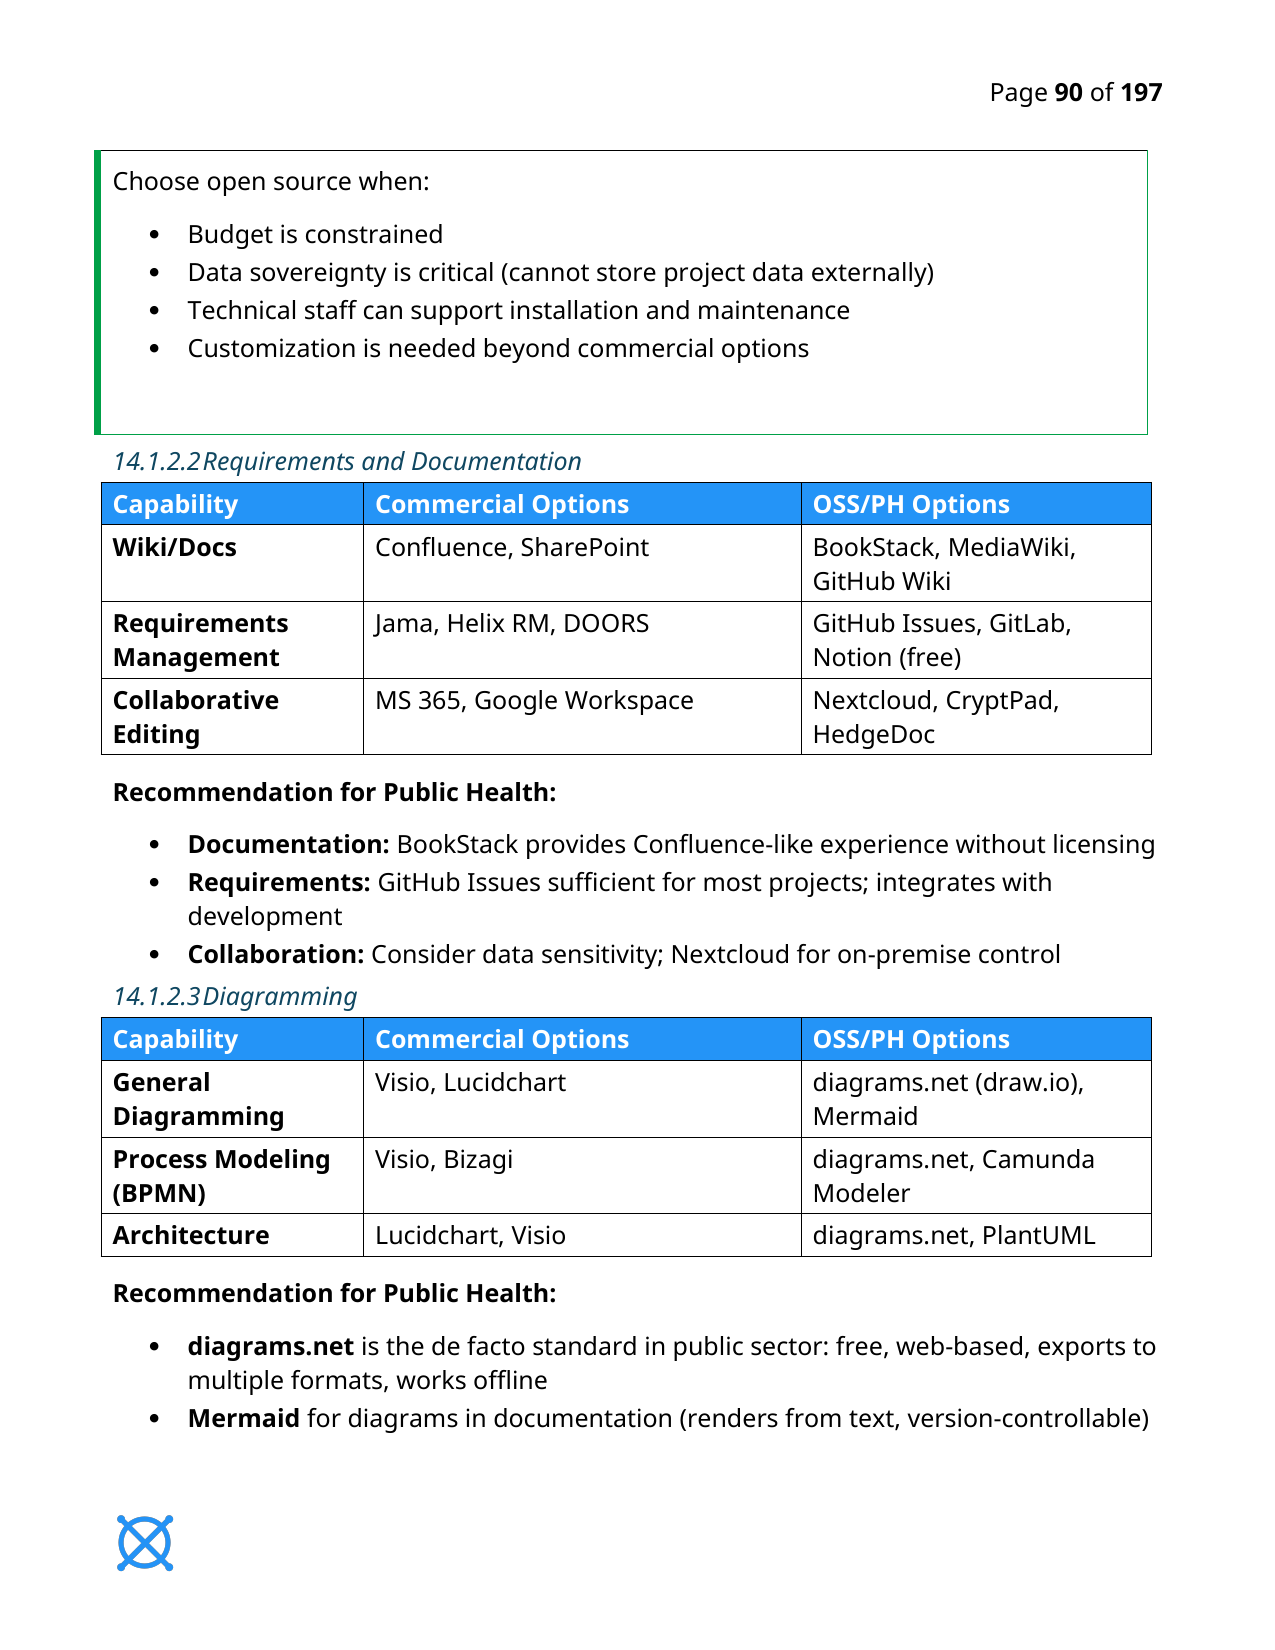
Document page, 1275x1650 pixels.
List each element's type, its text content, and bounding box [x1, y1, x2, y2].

picture [112, 1511, 177, 1575]
list diagrams.net is the de facto standard in public sector: free, web-based, exports to multiple formats, works offline [150, 1328, 1162, 1397]
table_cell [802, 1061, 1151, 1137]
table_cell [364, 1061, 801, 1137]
subtitle Diagramming [112, 979, 1162, 1013]
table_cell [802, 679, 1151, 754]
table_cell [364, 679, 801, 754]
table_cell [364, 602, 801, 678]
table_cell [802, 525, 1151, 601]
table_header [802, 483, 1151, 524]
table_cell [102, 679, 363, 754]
list Collaboration: Consider data sensitivity; Nextcloud for on-premise control [150, 937, 1162, 971]
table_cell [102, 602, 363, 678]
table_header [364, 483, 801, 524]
subtitle Requirements and Documentation [112, 443, 1162, 478]
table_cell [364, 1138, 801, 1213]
list Mermaid for diagrams in documentation (renders from text, version-controllable) [150, 1400, 1162, 1434]
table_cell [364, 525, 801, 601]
text Recommendation for Public Health: [112, 1276, 1162, 1310]
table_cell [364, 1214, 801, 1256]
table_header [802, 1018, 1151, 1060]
list Documentation: BookStack provides Confluence-like experience without licensing [150, 827, 1162, 861]
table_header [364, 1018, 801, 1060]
list Requirements: GitHub Issues sufficient for most projects; integrates with development [150, 865, 1162, 933]
text Recommendation for Public Health: [112, 774, 1162, 808]
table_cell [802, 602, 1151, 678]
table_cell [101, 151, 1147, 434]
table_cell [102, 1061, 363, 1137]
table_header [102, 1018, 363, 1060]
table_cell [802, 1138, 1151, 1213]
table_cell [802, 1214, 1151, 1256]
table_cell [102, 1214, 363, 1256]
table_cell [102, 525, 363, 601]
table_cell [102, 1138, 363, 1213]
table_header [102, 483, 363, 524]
